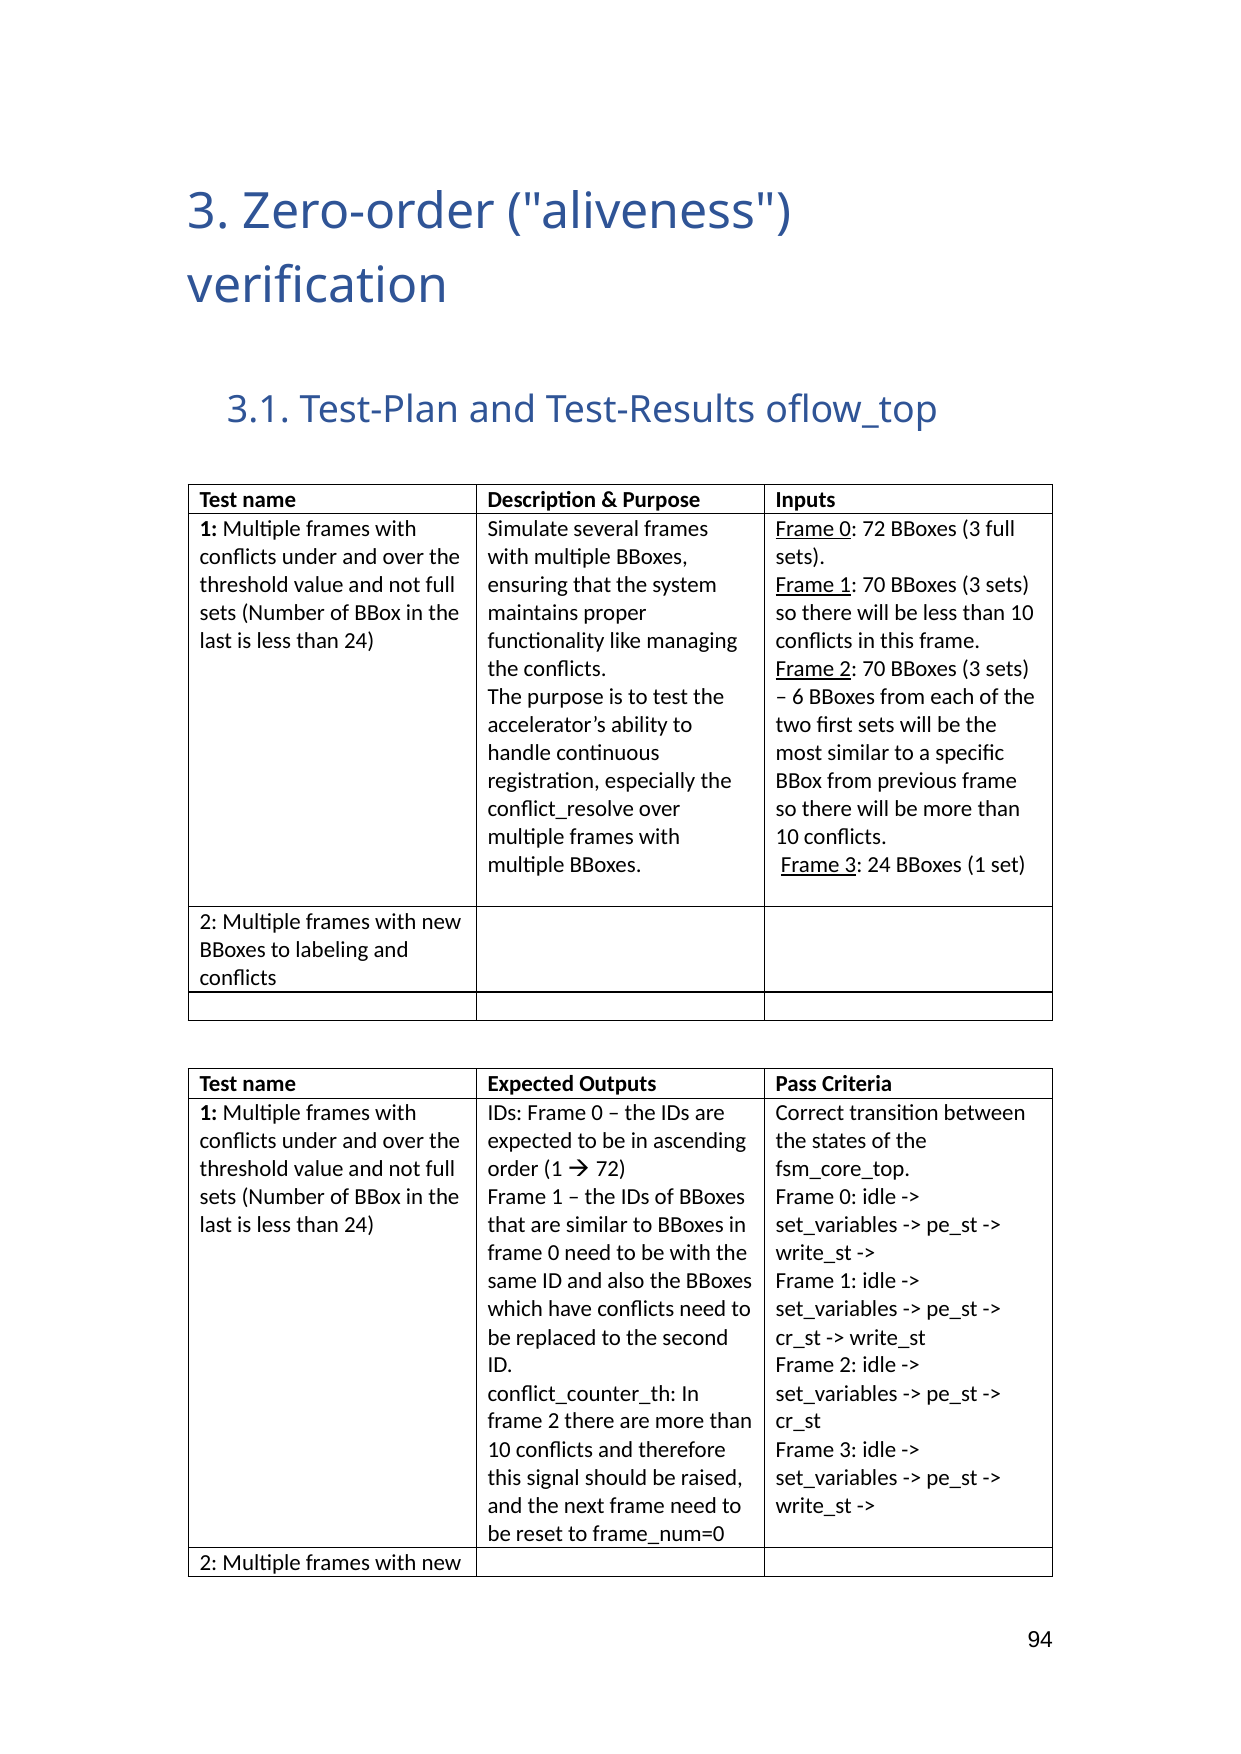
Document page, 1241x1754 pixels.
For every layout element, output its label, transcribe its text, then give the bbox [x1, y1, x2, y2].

table_header Description & Purpose [477, 485, 764, 513]
table_cell IDs: Frame 0 – the IDs are expected to be in ascending order (1 72) Frame 1 – the IDs of BBoxes that are similar to BBoxes in frame 0 need to be with the same ID and also the BBoxes which have conflicts need to be replaced to the second ID. conflict_counter_th: In frame 2 there are more than 10 conflicts and therefore this signal should be raised, and the next frame need to be reset to frame_num=0 [477, 1099, 764, 1547]
table_cell 2: Multiple frames with new BBoxes to labeling and conflicts [189, 907, 476, 991]
table_cell Correct transition between the states of the fsm_core_top. Frame 0: idle -> set_variables -> pe_st -> write_st -> Frame 1: idle -> set_variables -> pe_st -> cr_st -> write_st Frame 2: idle -> set_variables -> pe_st -> cr_st Frame 3: idle -> set_variables -> pe_st -> write_st -> [765, 1099, 1052, 1547]
subtitle 3.1. Test-Plan and Test-Results oflow_top [187, 382, 1053, 433]
table_header Expected Outputs [477, 1069, 764, 1097]
table_header Test name [189, 1069, 476, 1097]
table_cell 1: Multiple frames with conflicts under and over the threshold value and not full sets (Number of BBox in the last is less than 24) [189, 1099, 476, 1547]
table_header Inputs [765, 485, 1052, 513]
table_cell Frame 0: 72 BBoxes (3 full sets). Frame 1: 70 BBoxes (3 sets) so there will be less than 10 conflicts in this frame. Frame 2: 70 BBoxes (3 sets) – 6 BBoxes from each of the two first sets will be the most similar to a specific BBox from previous frame so there will be more than 10 conflicts. Frame 3: 24 BBoxes (1 set) [765, 514, 1052, 906]
table_cell 1: Multiple frames with conflicts under and over the threshold value and not full sets (Number of BBox in the last is less than 24) [189, 514, 476, 906]
subtitle 3. Zero-order ("aliveness") verification [187, 175, 1053, 317]
table_cell [189, 993, 476, 1020]
table_cell [765, 907, 1052, 991]
table_cell Simulate several frames with multiple BBoxes, ensuring that the system maintains proper functionality like managing the conflicts. The purpose is to test the accelerator’s ability to handle continuous registration, especially the conflict_resolve over multiple frames with multiple BBoxes. [477, 514, 764, 906]
table_header Pass Criteria [765, 1069, 1052, 1097]
table_cell [765, 993, 1052, 1020]
table_cell [477, 993, 764, 1020]
table_cell [477, 907, 764, 991]
table_cell [477, 1548, 764, 1576]
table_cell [189, 1548, 476, 1576]
table_cell [765, 1548, 1052, 1576]
table_header Test name [189, 485, 476, 513]
